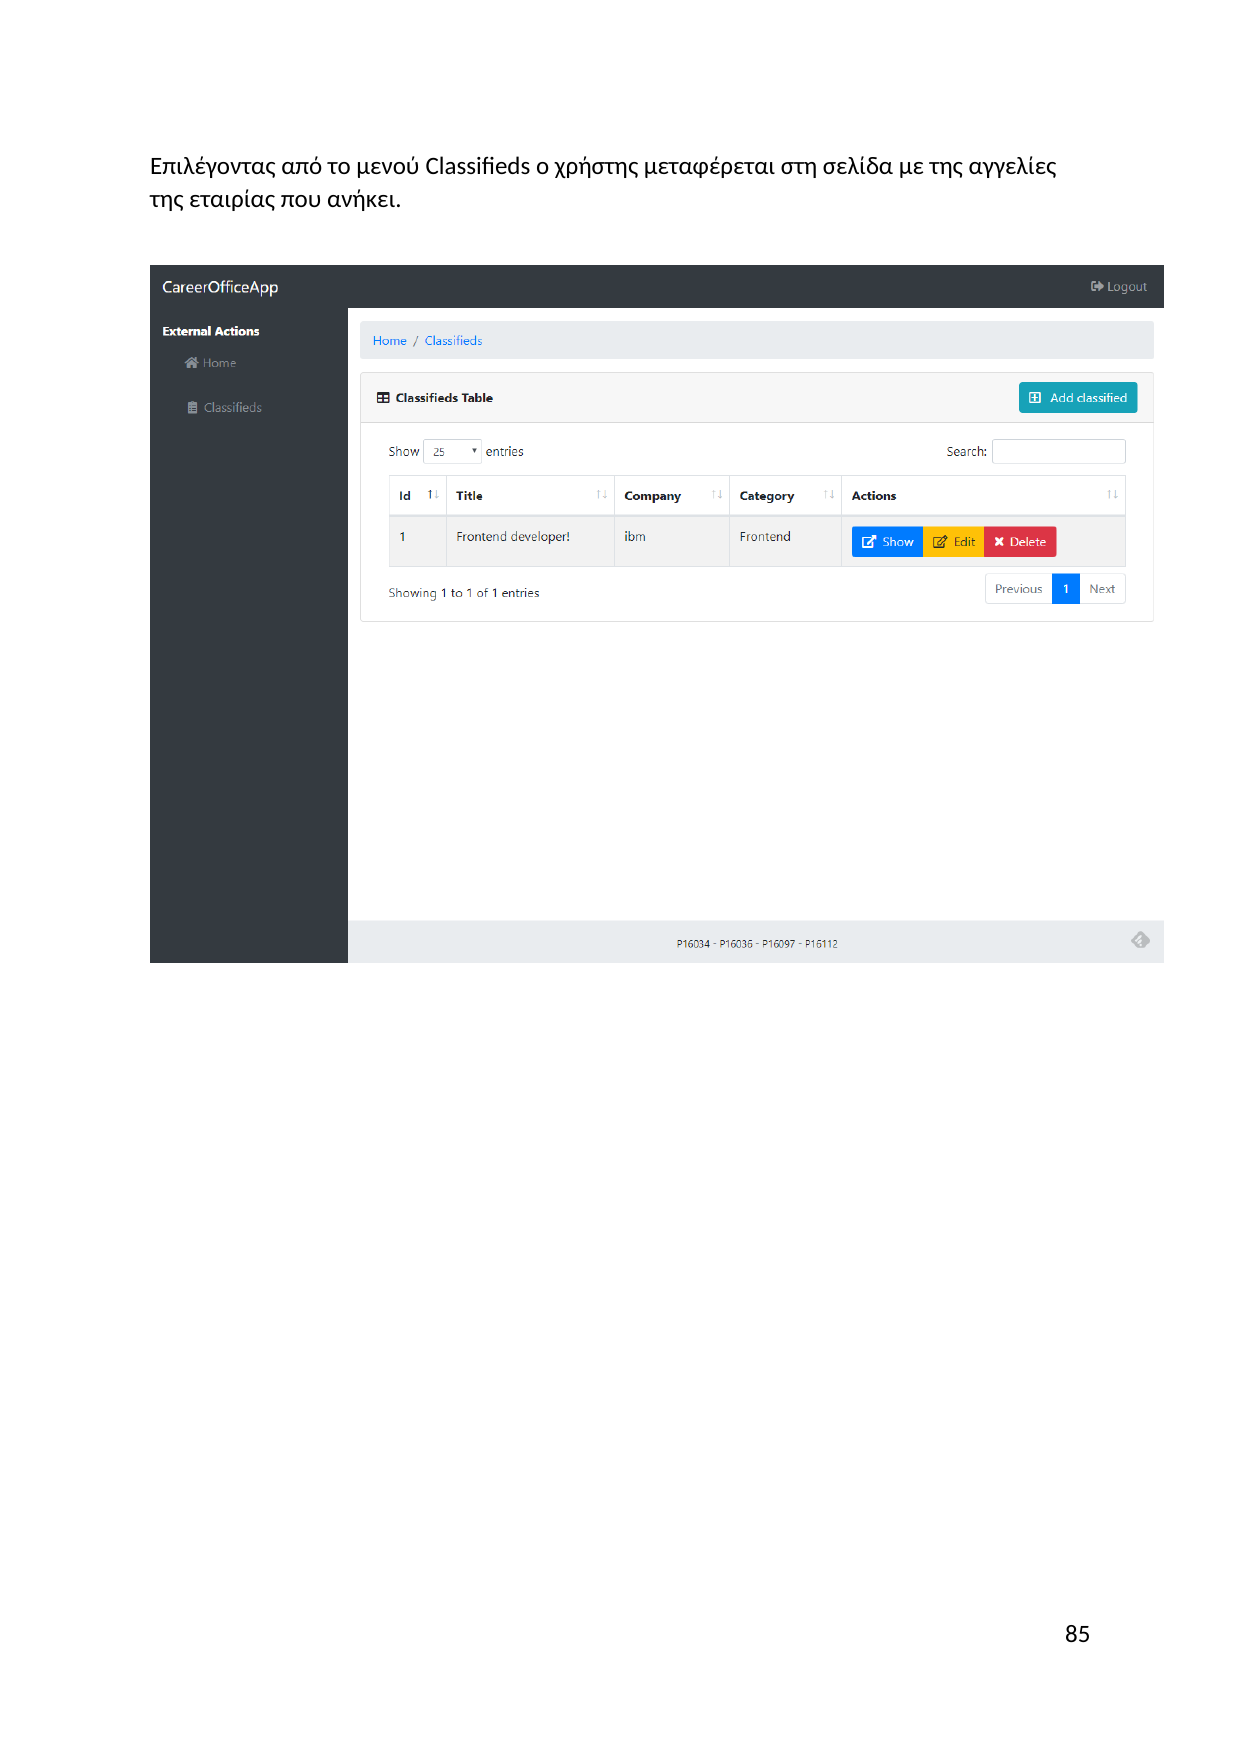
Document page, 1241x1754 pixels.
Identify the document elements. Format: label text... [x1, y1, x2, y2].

picture [150, 265, 1164, 963]
text Επιλέγοντας από το μενού Classifieds ο χρήστης μεταφέρεται στη σελίδα με της αγγελίες της εταιρίας που ανήκει. [150, 150, 1090, 213]
